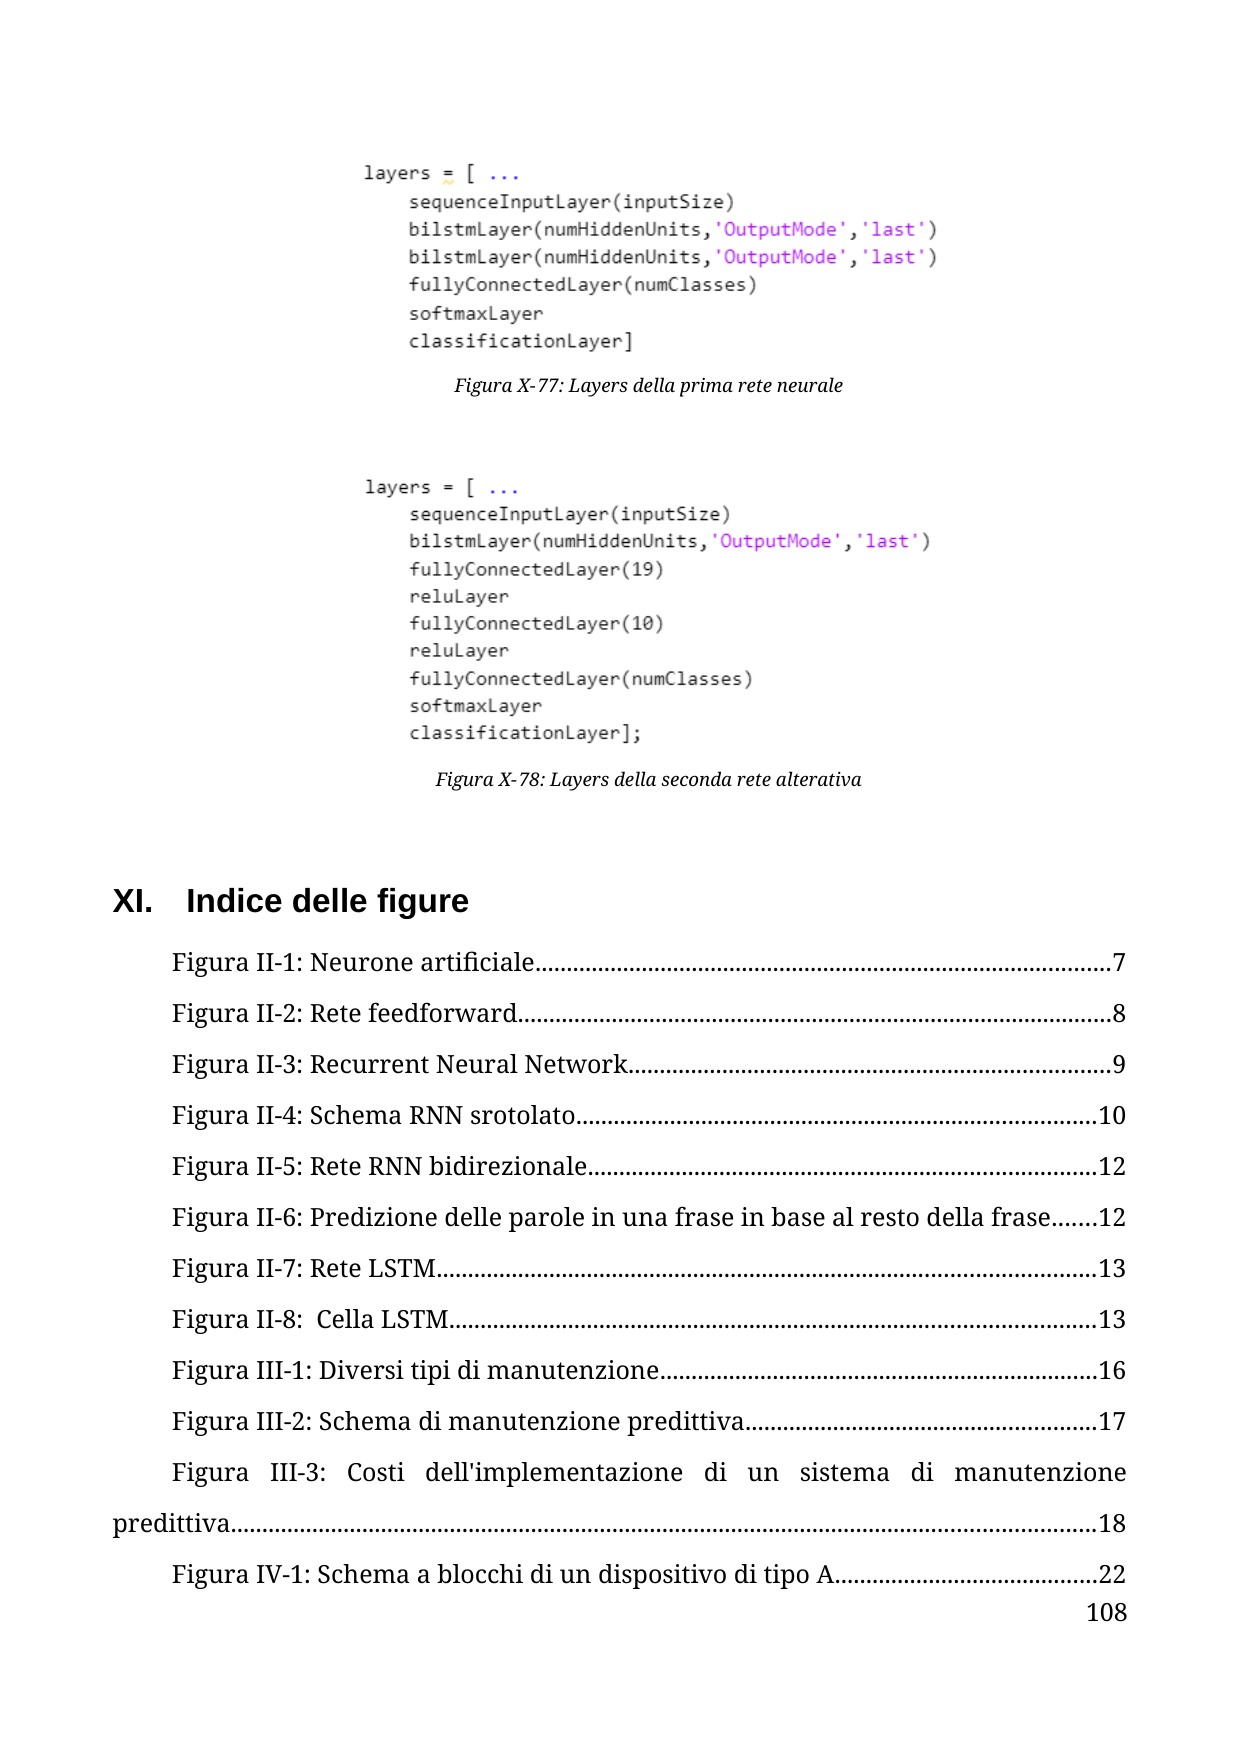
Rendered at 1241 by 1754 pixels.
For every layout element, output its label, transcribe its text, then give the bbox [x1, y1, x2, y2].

text Figura III-2: Schema di manutenzione predittiva 17 [112, 1404, 1128, 1438]
text Figura IV-1: Schema a blocchi di un dispositivo di tipo A 22 [112, 1557, 1128, 1591]
text Figura II-7: Rete LSTM 13 [112, 1251, 1128, 1285]
text Figura II-3: Recurrent Neural Network 9 [112, 1047, 1128, 1081]
text Figura II-2: Rete feedforward 8 [112, 996, 1128, 1030]
text Figura II-5: Rete RNN bidirezionale 12 [112, 1149, 1128, 1183]
picture [354, 461, 945, 754]
subtitle Indice delle figure [112, 881, 1128, 919]
text Figura II-1: Neurone artificiale 7 [112, 944, 1128, 979]
text Figura II-8: Cella LSTM 13 [112, 1302, 1128, 1336]
picture [354, 150, 945, 360]
text Figura II-4: Schema RNN srotolato 10 [112, 1098, 1128, 1132]
text Figura III-3: Costi dell'implementazione di un sistema di manutenzione predittiva 18 [112, 1455, 1128, 1540]
text Figura III-1: Diversi tipi di manutenzione 16 [112, 1353, 1128, 1387]
text Figura II-6: Predizione delle parole in una frase in base al resto della frase 12 [112, 1200, 1128, 1234]
